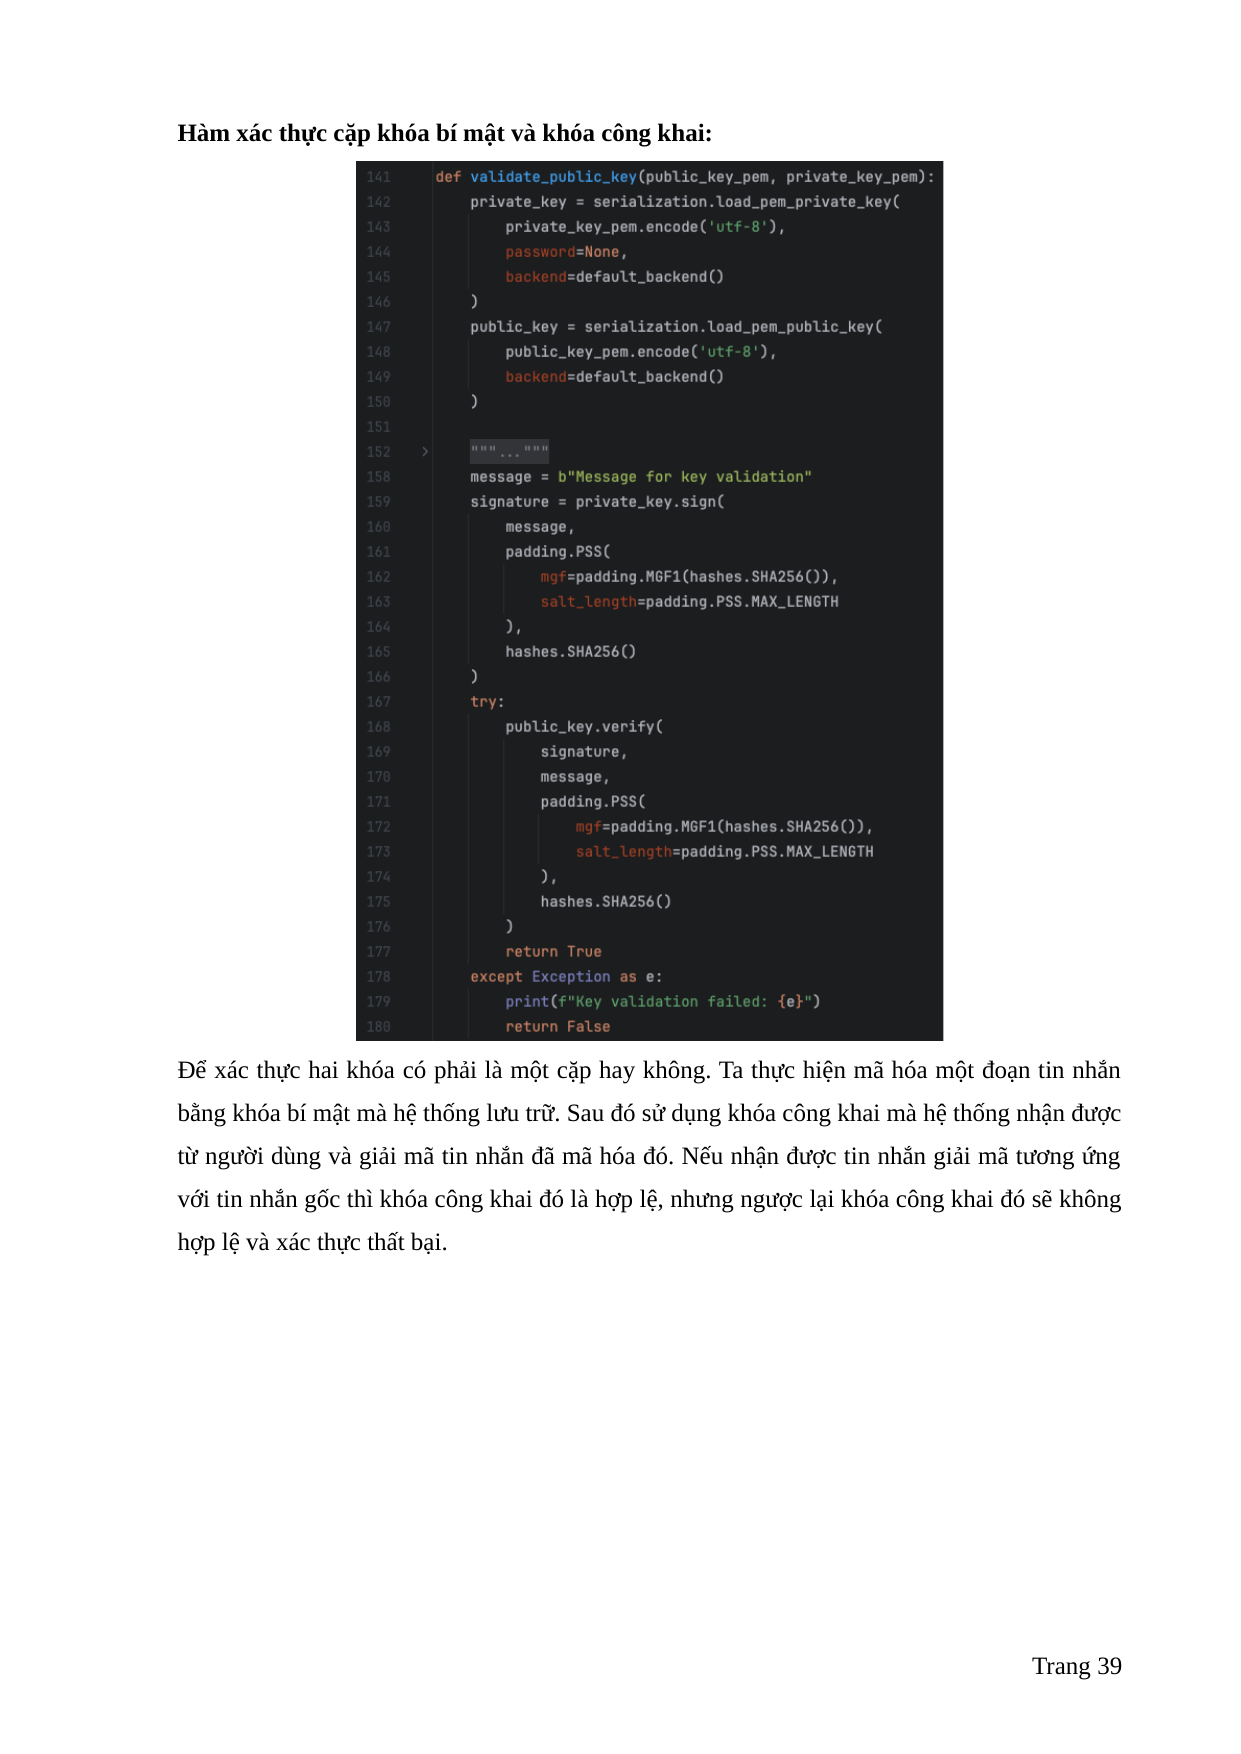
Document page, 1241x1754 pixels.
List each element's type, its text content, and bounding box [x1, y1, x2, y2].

text Để xác thực hai khóa có phải là một cặp hay không. Ta thực hiện mã hóa một đoạn tin nhắn bằng khóa bí mật mà hệ thống lưu trữ. Sau đó sử dụng khóa công khai mà hệ thống nhận được từ người dùng và giải mã tin nhắn đã mã hóa đó. Nếu nhận được tin nhắn giải mã tương ứng với tin nhắn gốc thì khóa công khai đó là hợp lệ, nhưng ngược lại khóa công khai đó sẽ không hợp lệ và xác thực thất bại. [177, 1055, 1122, 1256]
picture [356, 161, 944, 1041]
text Hàm xác thực cặp khóa bí mật và khóa công khai: [177, 118, 1122, 147]
